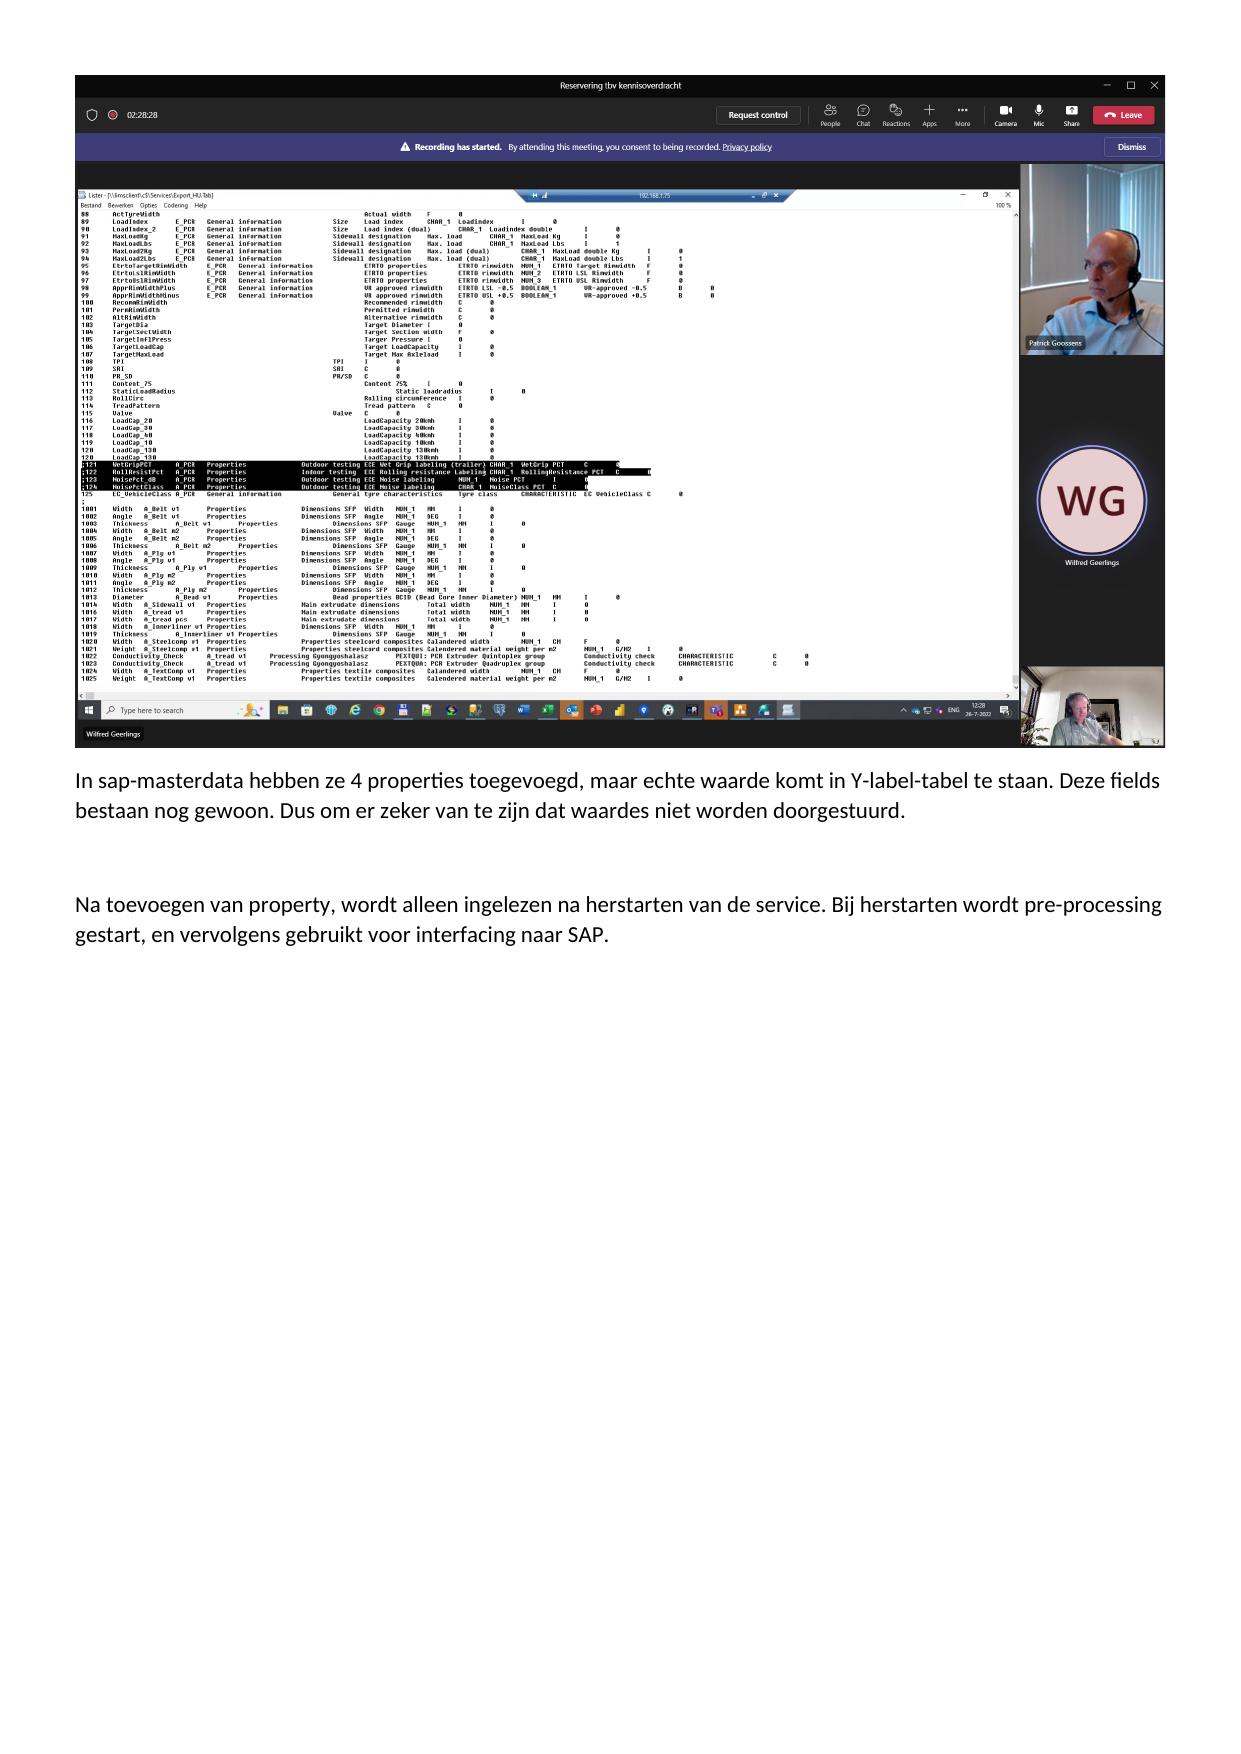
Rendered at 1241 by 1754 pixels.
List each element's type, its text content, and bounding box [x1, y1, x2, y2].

text Na toevoegen van property, wordt alleen ingelezen na herstarten van de service. Bij herstarten wordt pre-processing gestart, en vervolgens gebruikt voor interfacing naar SAP. [75, 890, 1165, 949]
picture [75, 75, 1166, 748]
text In sap-masterdata hebben ze 4 properties toegevoegd, maar echte waarde komt in Y-label-tabel te staan. Deze fields bestaan nog gewoon. Dus om er zeker van te zijn dat waardes niet worden doorgestuurd. [75, 766, 1165, 825]
